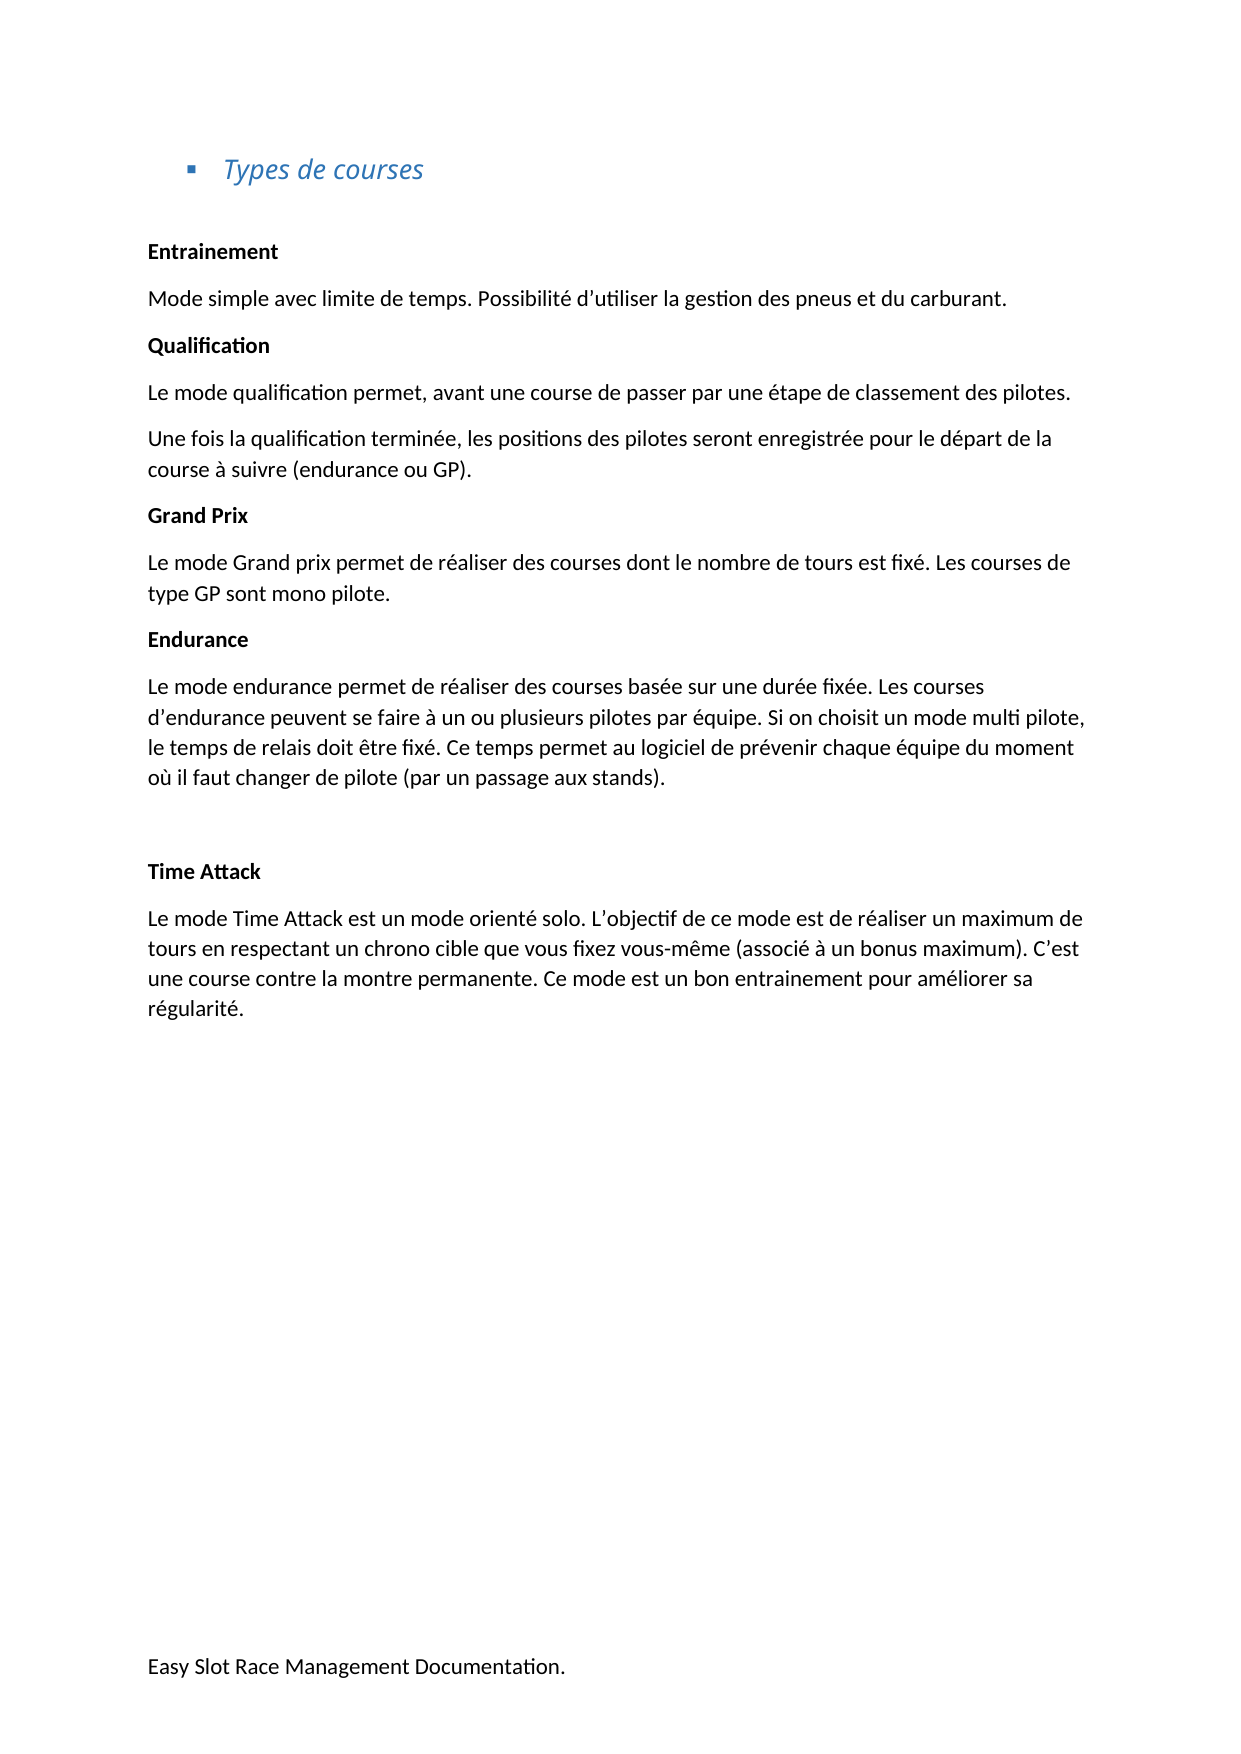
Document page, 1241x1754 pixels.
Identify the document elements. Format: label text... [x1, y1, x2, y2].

text Grand Prix [148, 502, 1093, 529]
text Entrainement [148, 237, 1093, 265]
text Mode simple avec limite de temps. Possibilité d’utiliser la gestion des pneus et du carburant. [148, 284, 1093, 312]
text Une fois la qualification terminée, les positions des pilotes seront enregistrée pour le départ de la course à suivre (endurance ou GP). [148, 424, 1093, 483]
text Le mode Time Attack est un mode orienté solo. L’objectif de ce mode est de réaliser un maximum de tours en respectant un chrono cible que vous fixez vous-même (associé à un bonus maximum). C’est une course contre la montre permanente. Ce mode est un bon entrainement pour améliorer sa régularité. [148, 904, 1093, 1022]
text Le mode qualification permet, avant une course de passer par une étape de classement des pilotes. [148, 378, 1093, 406]
text Le mode endurance permet de réaliser des courses basée sur une durée fixée. Les courses d’endurance peuvent se faire à un ou plusieurs pilotes par équipe. Si on choisit un mode multi pilote, le temps de relais doit être fixé. Ce temps permet au logiciel de prévenir chaque équipe du moment où il faut changer de pilote (par un passage aux stands). [148, 672, 1093, 791]
text Endurance [148, 626, 1093, 653]
text Qualification [148, 331, 1093, 359]
text Le mode Grand prix permet de réaliser des courses dont le nombre de tours est fixé. Les courses de type GP sont mono pilote. [148, 548, 1093, 607]
text Time Attack [148, 857, 1093, 885]
subtitle Types de courses [185, 150, 1093, 187]
